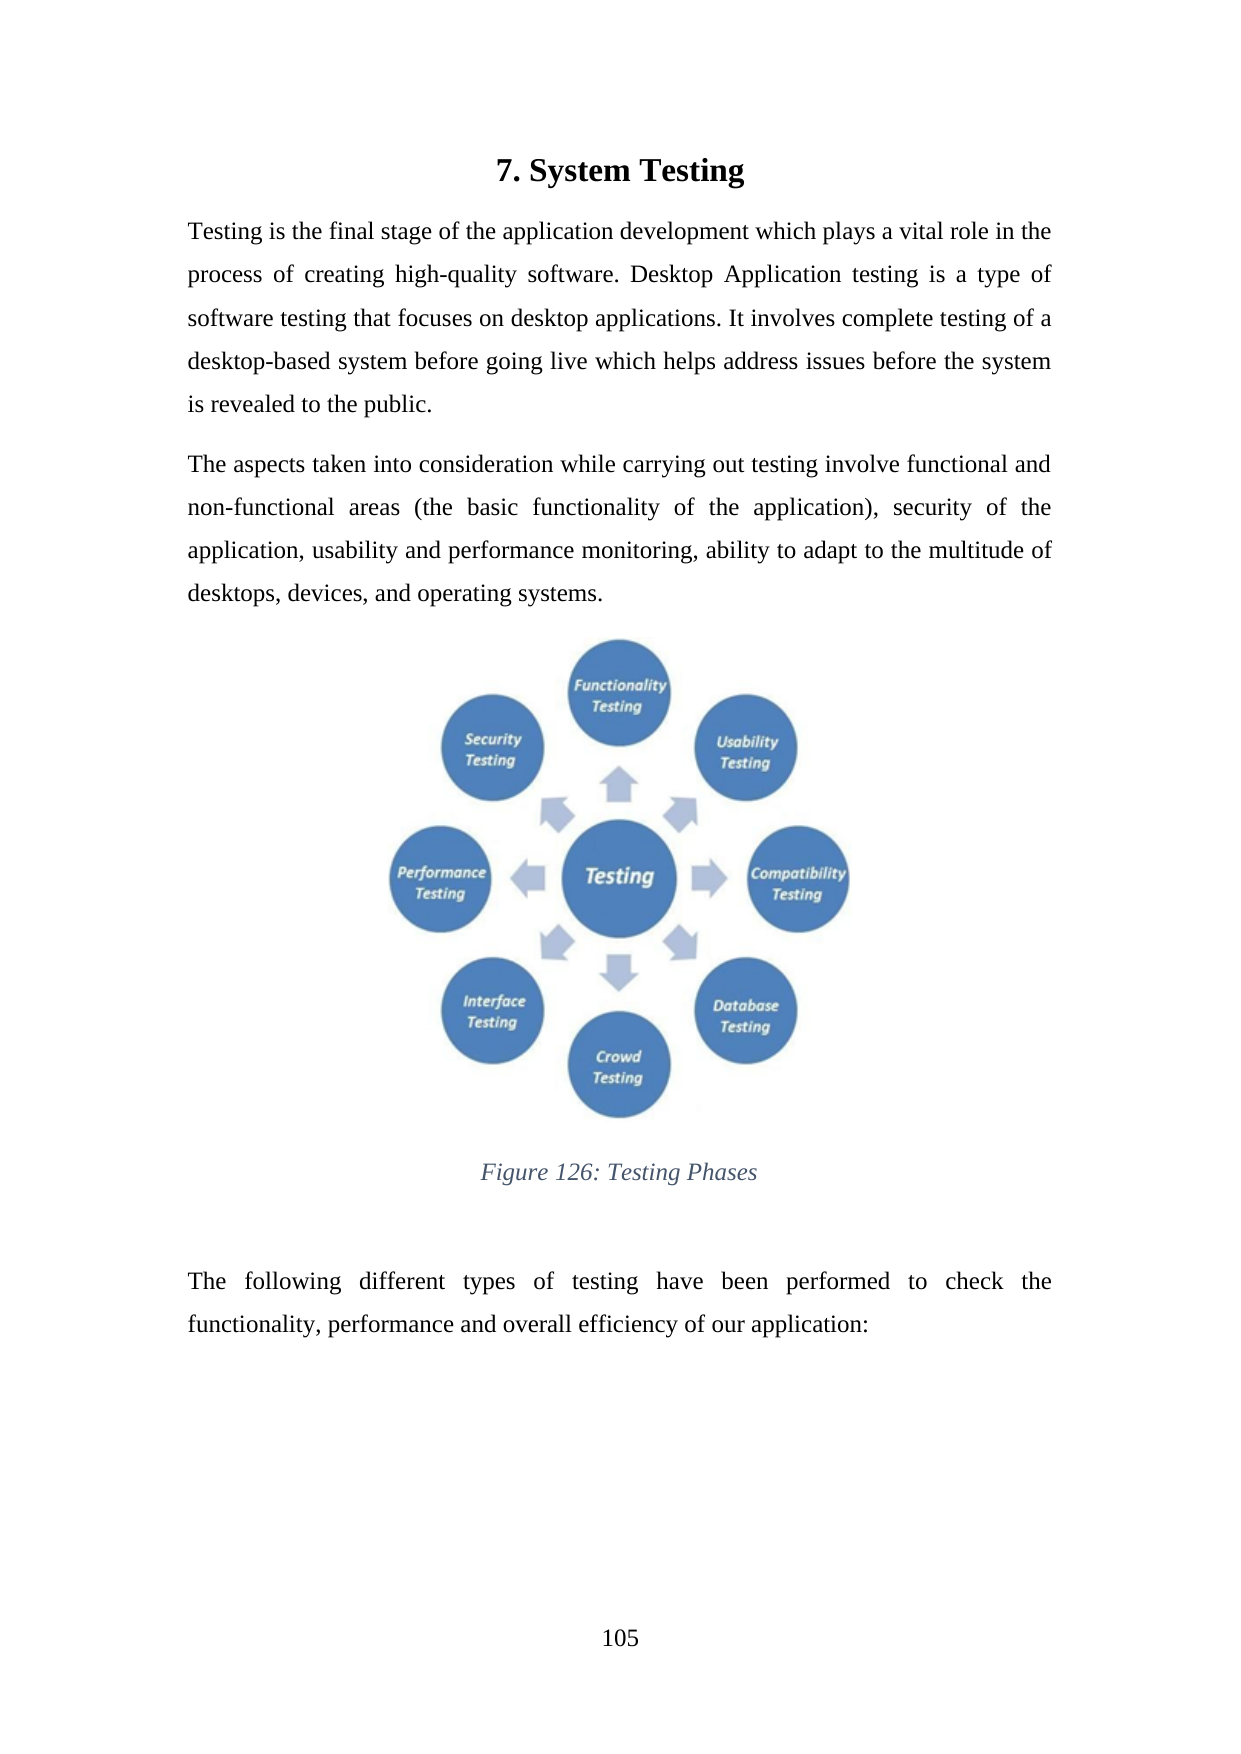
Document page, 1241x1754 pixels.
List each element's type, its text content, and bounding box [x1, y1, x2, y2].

text Testing is the final stage of the application development which plays a vital role in the process of creating high-quality software. Desktop Application testing is a type of software testing that focuses on desktop applications. It involves complete testing of a desktop-based system before going live which helps address issues before the system is revealed to the public. [187, 216, 1053, 418]
text The aspects taken into consideration while carrying out testing involve functional and non-functional areas (the basic functionality of the application), security of the application, usability and performance monitoring, ability to adapt to the multitude of desktops, devices, and operating systems. [187, 449, 1053, 607]
subtitle 7. System Testing [187, 150, 1053, 188]
text Figure 126: Testing Phases [187, 1157, 1053, 1186]
text The following different types of testing have been performed to check the functionality, performance and overall efficiency of our application: [187, 1266, 1053, 1338]
picture [387, 637, 853, 1126]
